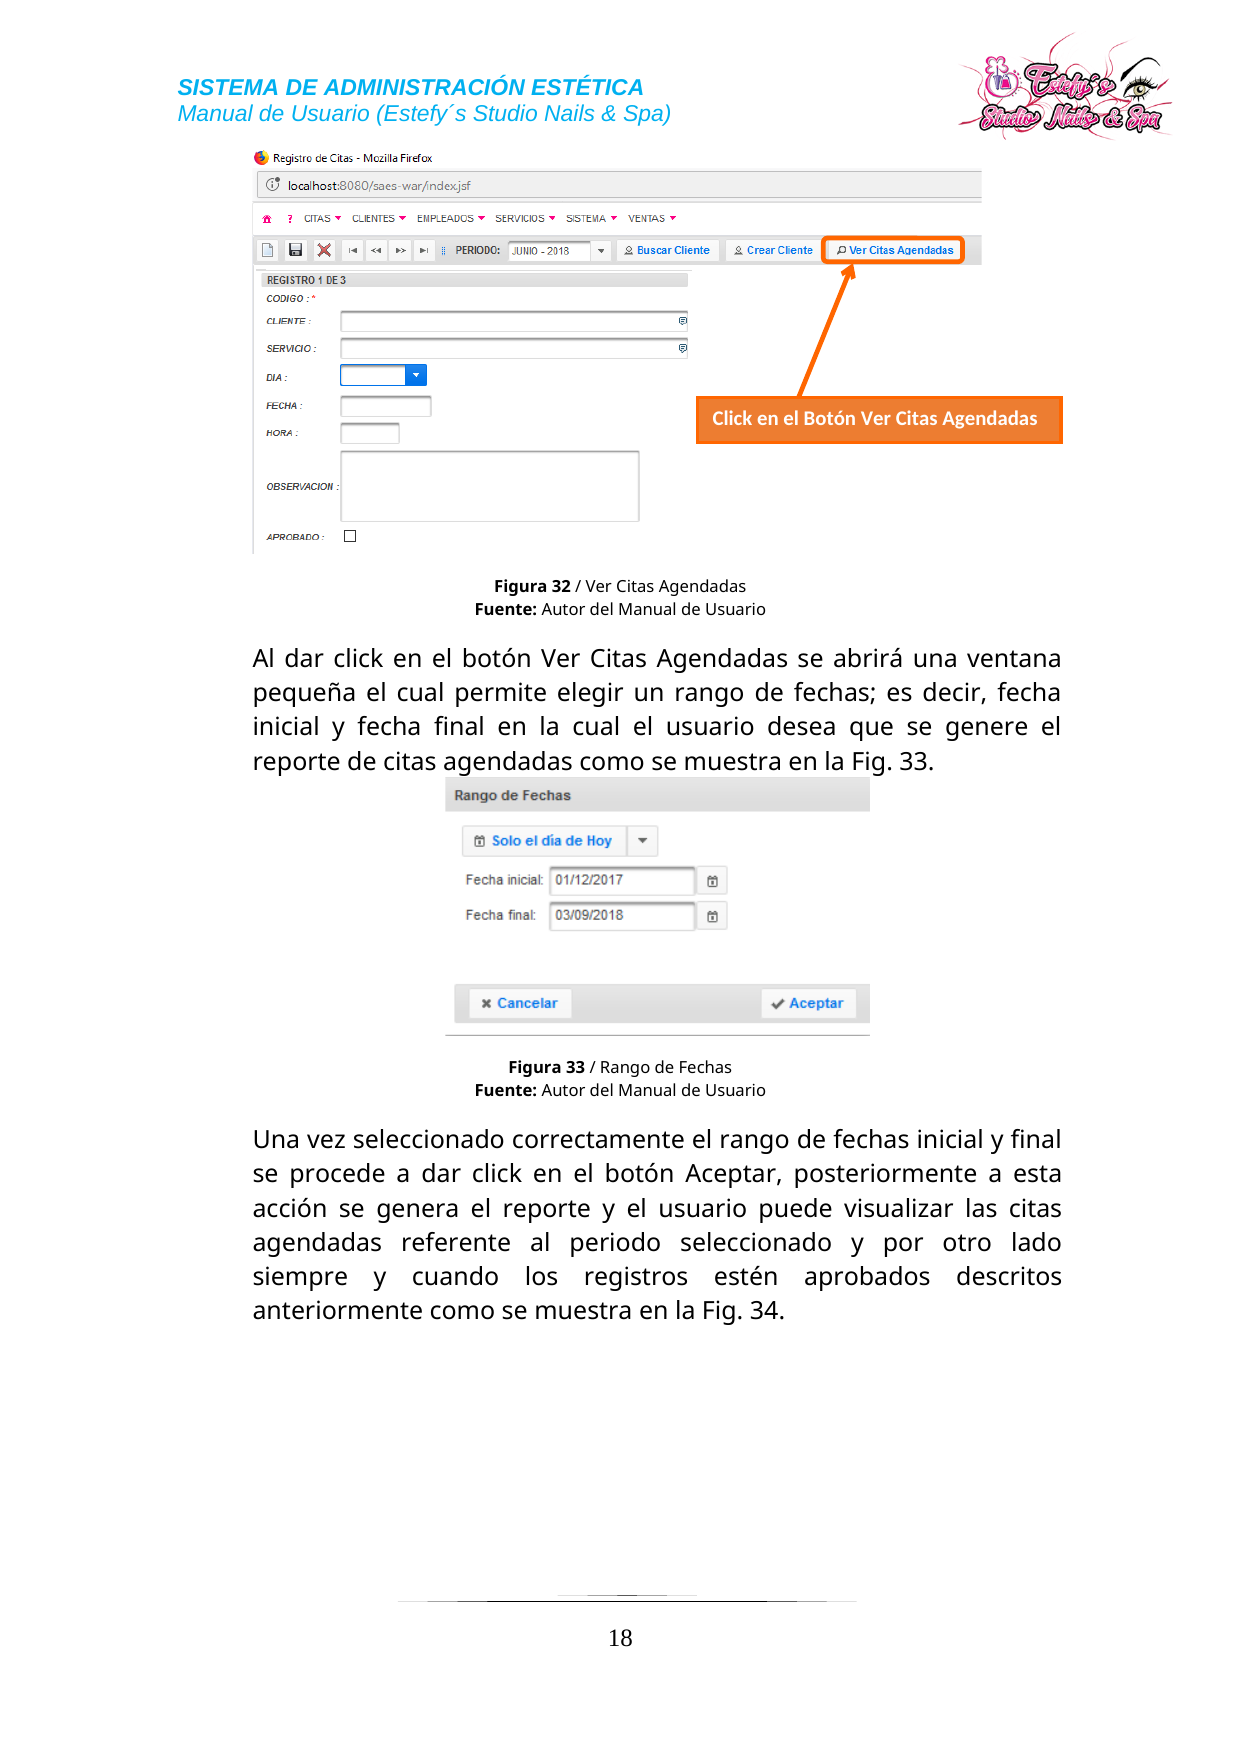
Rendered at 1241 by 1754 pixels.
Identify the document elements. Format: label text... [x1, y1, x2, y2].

text Figura 33 / Rango de Fechas Fuente: Autor del Manual de Usuario [177, 1056, 1063, 1101]
picture [445, 777, 870, 1036]
picture [826, 241, 960, 259]
list Al dar click en el botón Ver Citas Agendadas se abrirá una ventana pequeña el cual permite elegir un rango de fechas; es decir, fecha inicial y fecha final en la cual el usuario desea que se genere el reporte de citas agendadas como se muestra en la Fig. 33. [252, 641, 1063, 777]
text Figura 32 / Ver Citas Agendadas Fuente: Autor del Manual de Usuario [177, 575, 1063, 620]
picture [957, 29, 1173, 141]
list Una vez seleccionado correctamente el rango de fechas inicial y final se procede a dar click en el botón Aceptar, posteriormente a esta acción se genera el reporte y el usuario puede visualizar las citas agendadas referente al periodo seleccionado y por otro lado siempre y cuando los registros estén aprobados descritos anteriormente como se muestra en la Fig. 34. [252, 1122, 1063, 1326]
picture [252, 147, 982, 554]
